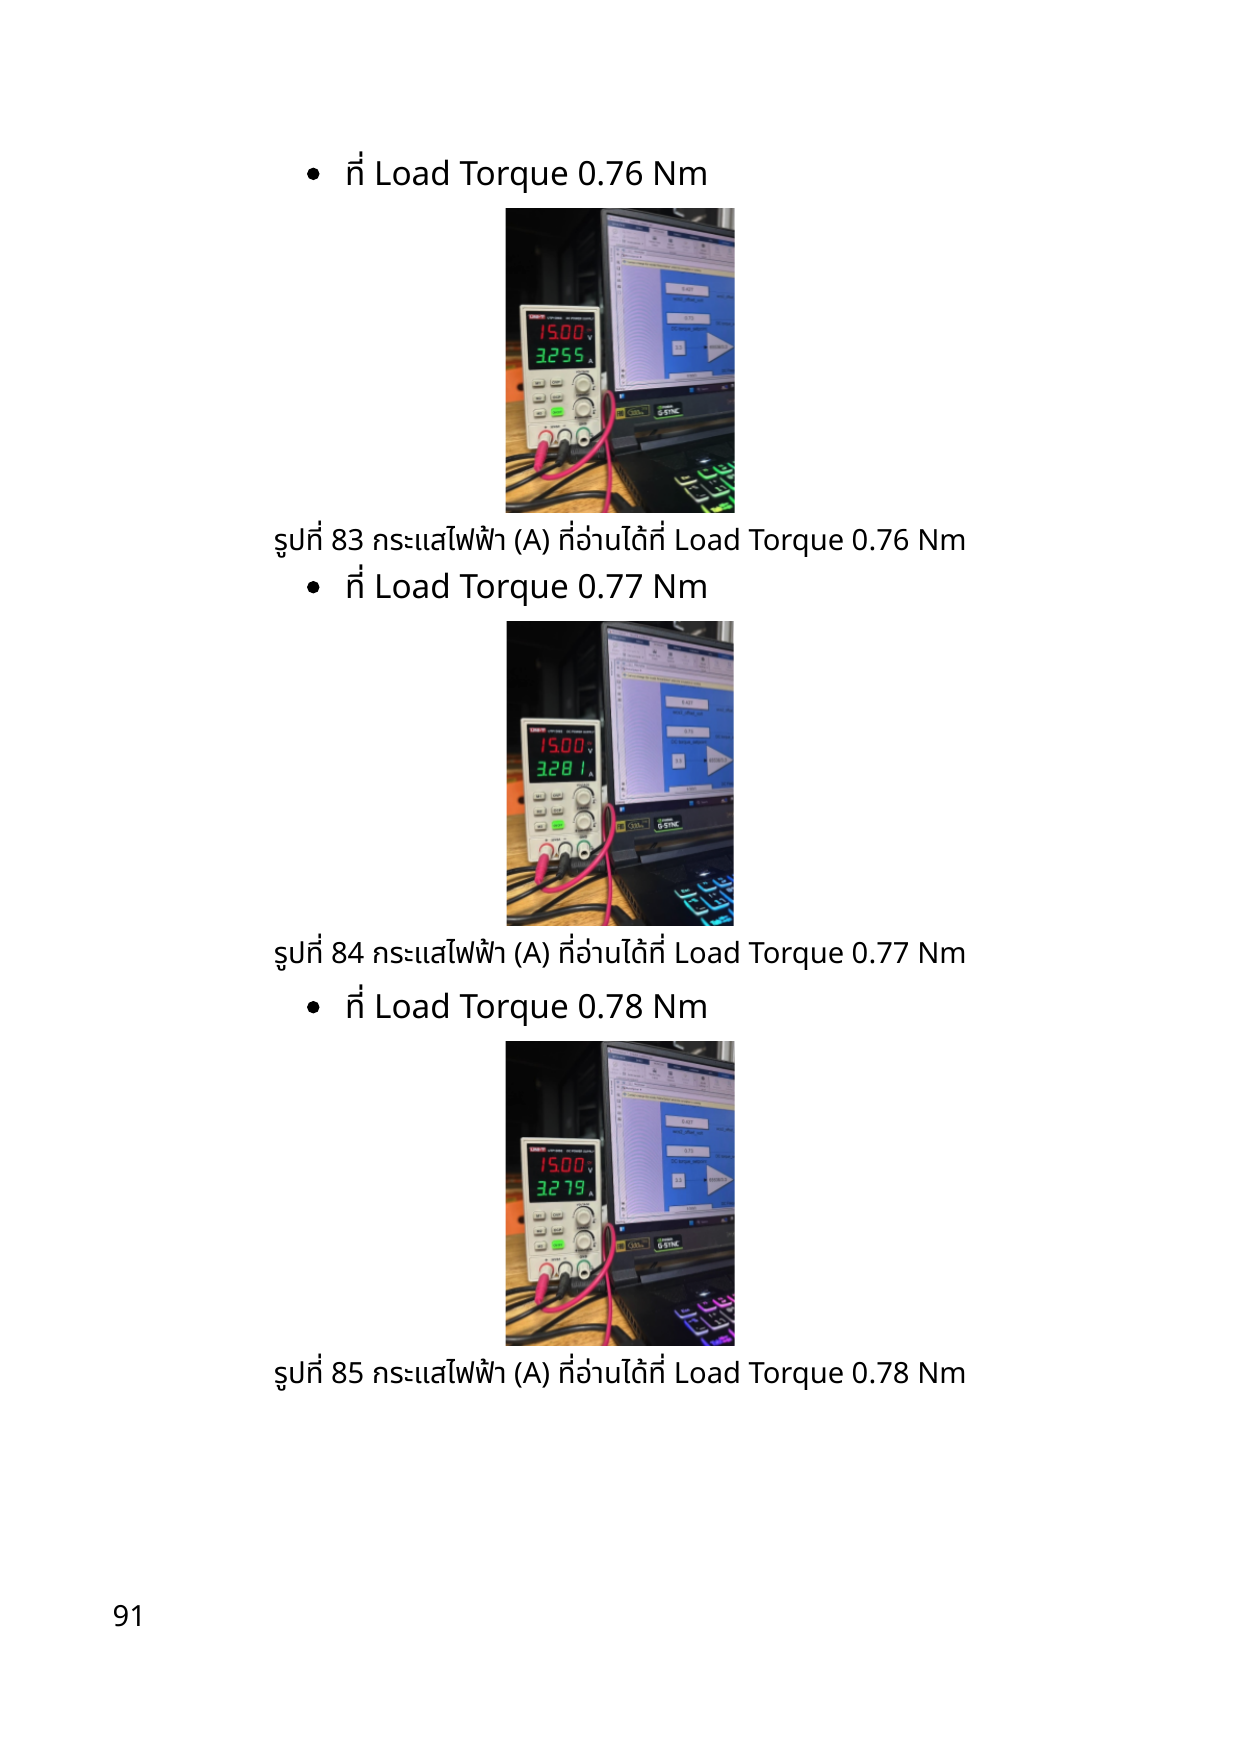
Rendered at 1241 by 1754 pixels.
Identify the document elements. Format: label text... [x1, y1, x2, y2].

text รูปที่ 85 กระแสไฟฟ้า (A) ที่อ่านได้ที่ Load Torque 0.78 Nm [112, 1352, 1128, 1397]
list ที่ Load Torque 0.76 Nm [307, 150, 1128, 201]
text รูปที่ 83 กระแสไฟฟ้า (A) ที่อ่านได้ที่ Load Torque 0.76 Nm [112, 519, 1128, 563]
text รูปที่ 84 กระแสไฟฟ้า (A) ที่อ่านได้ที่ Load Torque 0.77 Nm [112, 932, 1128, 977]
picture [506, 621, 734, 926]
list ที่ Load Torque 0.78 Nm [307, 983, 1128, 1034]
list ที่ Load Torque 0.77 Nm [307, 563, 1128, 614]
picture [505, 208, 735, 513]
picture [505, 1041, 735, 1346]
